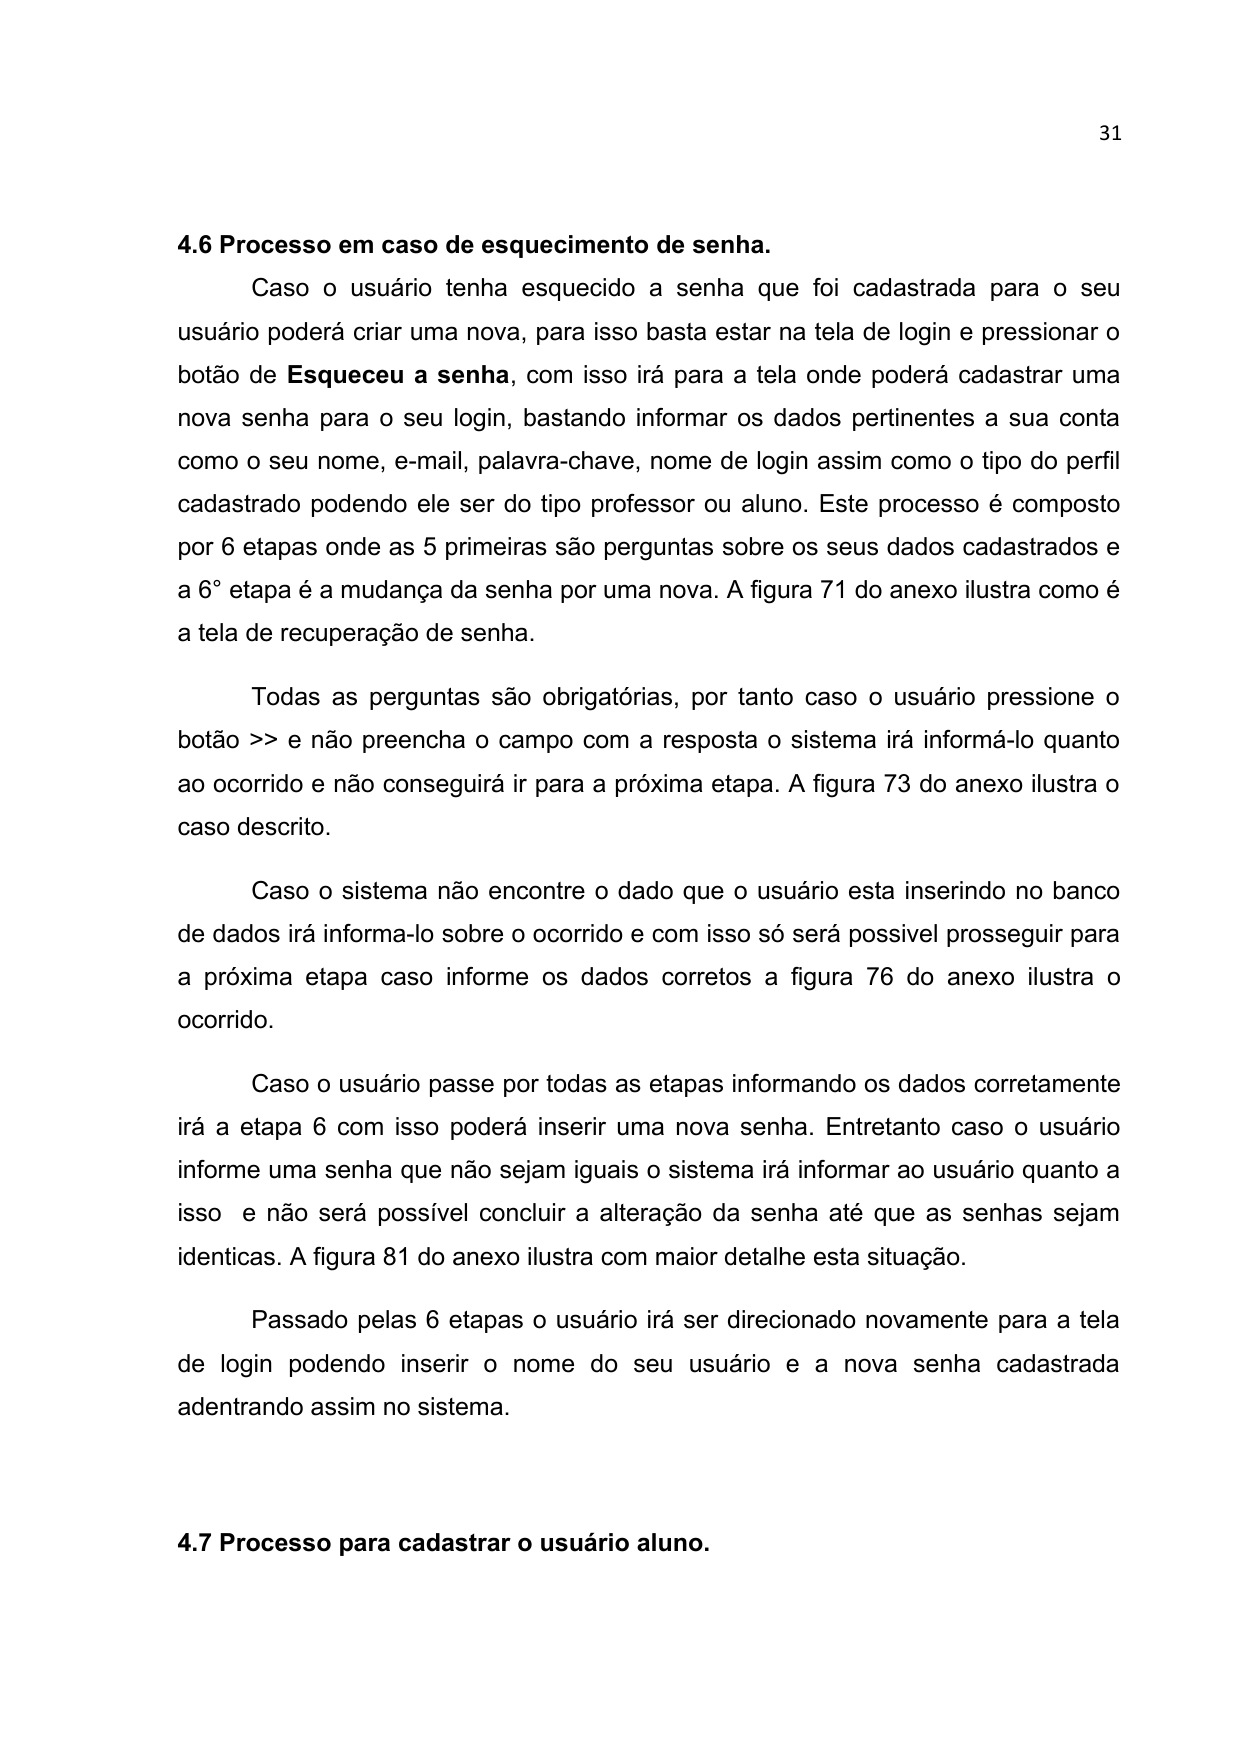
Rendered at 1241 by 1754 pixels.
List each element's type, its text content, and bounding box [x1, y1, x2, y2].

text Passado pelas 6 etapas o usuário irá ser direcionado novamente para a tela de login podendo inserir o nome do seu usuário e a nova senha cadastrada adentrando assim no sistema. [177, 1305, 1122, 1420]
text Caso o usuário tenha esquecido a senha que foi cadastrada para o seu usuário poderá criar uma nova, para isso basta estar na tela de login e pressionar o botão de Esqueceu a senha, com isso irá para a tela onde poderá cadastrar uma nova senha para o seu login, bastando informar os dados pertinentes a sua conta como o seu nome, e-mail, palavra-chave, nome de login assim como o tipo do perfil cadastrado podendo ele ser do tipo professor ou aluno. Este processo é composto por 6 etapas onde as 5 primeiras são perguntas sobre os seus dados cadastrados e a 6° etapa é a mudança da senha por uma nova. A figura 71 do anexo ilustra como é a tela de recuperação de senha. [177, 273, 1122, 647]
subtitle 4.7 Processo para cadastrar o usuário aluno. [177, 1528, 1122, 1557]
text Caso o usuário passe por todas as etapas informando os dados corretamente irá a etapa 6 com isso poderá inserir uma nova senha. Entretanto caso o usuário informe uma senha que não sejam iguais o sistema irá informar ao usuário quanto a isso e não será possível concluir a alteração da senha até que as senhas sejam identicas. A figura 81 do anexo ilustra com maior detalhe esta situação. [177, 1069, 1122, 1270]
subtitle 4.6 Processo em caso de esquecimento de senha. [177, 230, 1122, 259]
text Caso o sistema não encontre o dado que o usuário esta inserindo no banco de dados irá informa-lo sobre o ocorrido e com isso só será possivel prosseguir para a próxima etapa caso informe os dados corretos a figura 76 do anexo ilustra o ocorrido. [177, 876, 1122, 1034]
text Todas as perguntas são obrigatórias, por tanto caso o usuário pressione o botão >> e não preencha o campo com a resposta o sistema irá informá-lo quanto ao ocorrido e não conseguirá ir para a próxima etapa. A figura 73 do anexo ilustra o caso descrito. [177, 682, 1122, 840]
